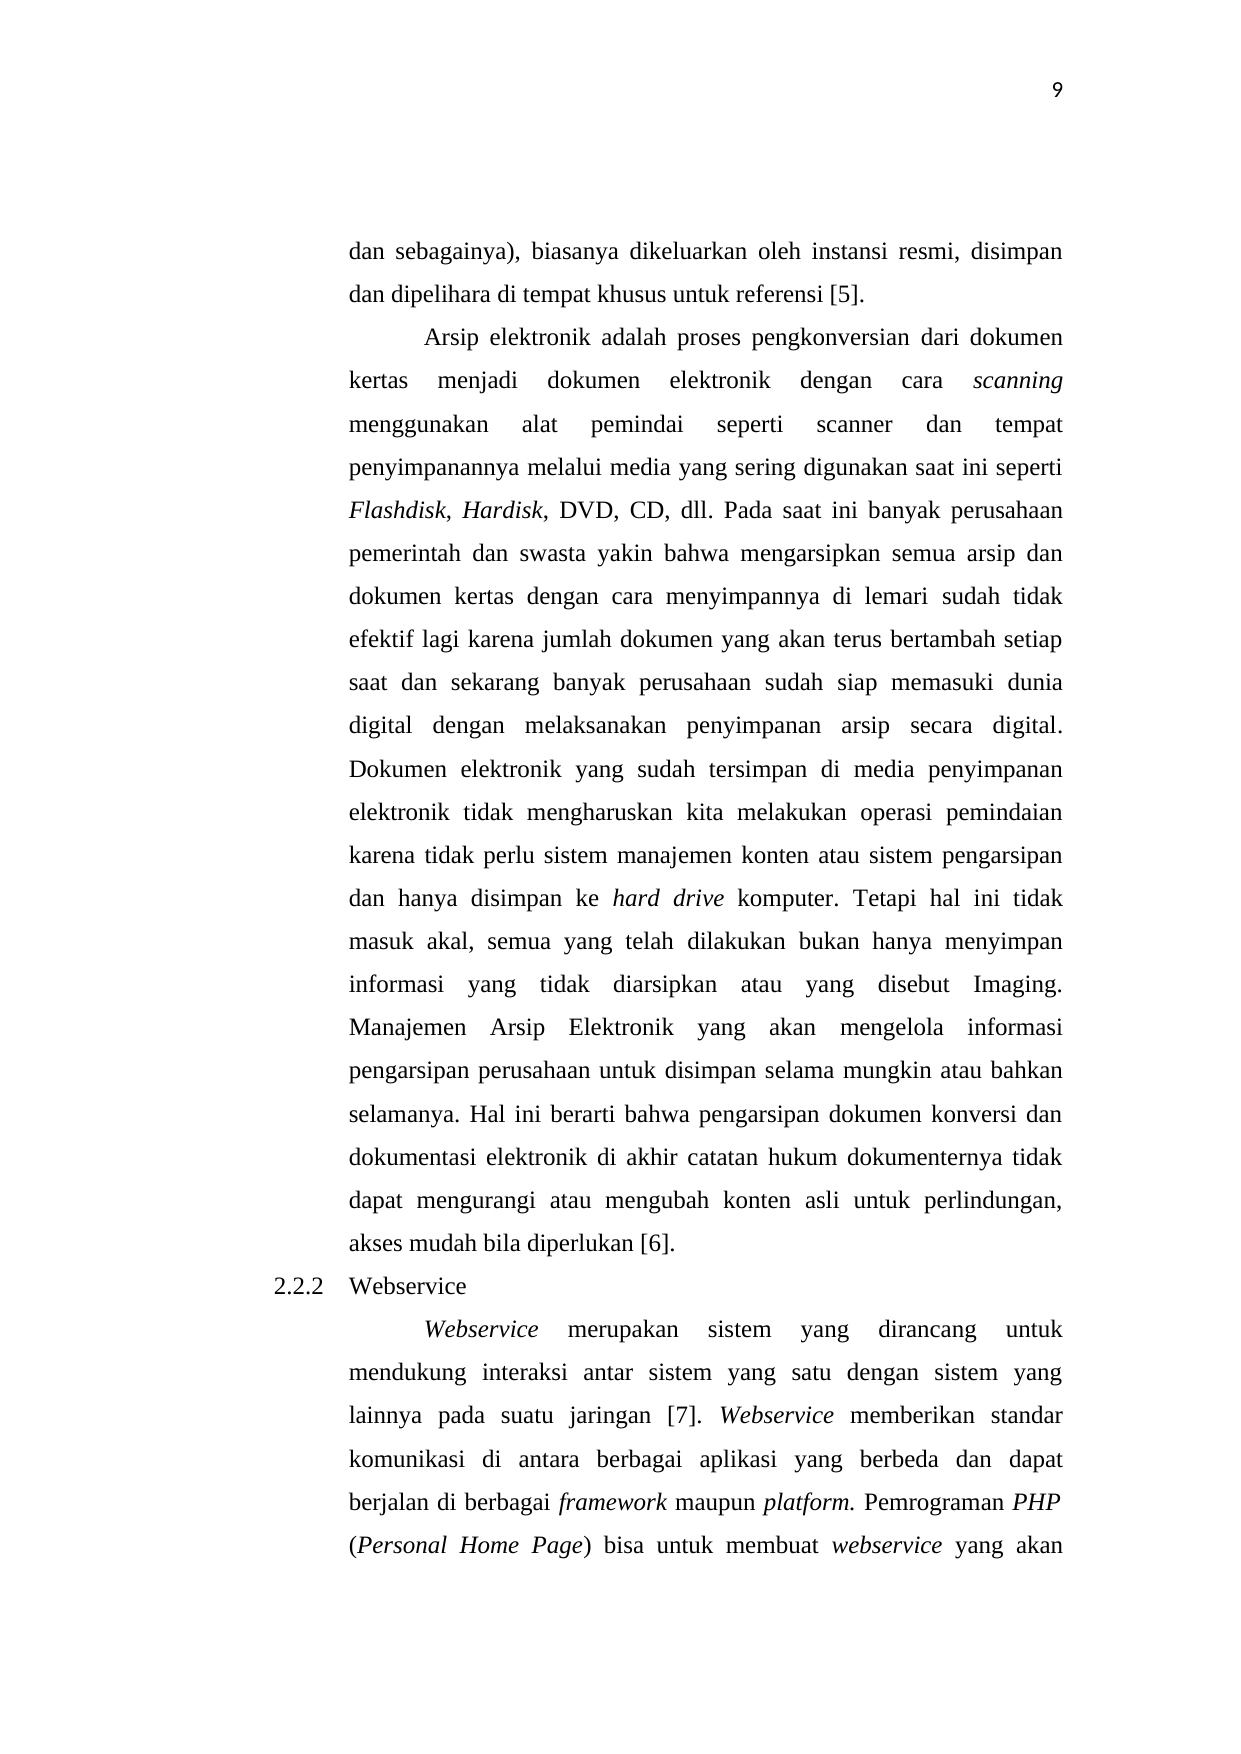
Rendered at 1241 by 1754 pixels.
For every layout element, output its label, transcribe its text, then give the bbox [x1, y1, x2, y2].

subtitle Webservice [273, 1271, 1063, 1300]
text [348, 1314, 1063, 1559]
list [348, 236, 1063, 308]
text Arsip elektronik adalah proses pengkonversian dari dokumen kertas menjadi dokumen elektronik dengan cara scanning menggunakan alat pemindai seperti scanner dan tempat penyimpanannya melalui media yang sering digunakan saat ini seperti Flashdisk, Hardisk, DVD, CD, dll. Pada saat ini banyak perusahaan pemerintah dan swasta yakin bahwa mengarsipkan semua arsip dan dokumen kertas dengan cara menyimpannya di lemari sudah tidak efektif lagi karena jumlah dokumen yang akan terus bertambah setiap saat dan sekarang banyak perusahaan sudah siap memasuki dunia digital dengan melaksanakan penyimpanan arsip secara digital. Dokumen elektronik yang sudah tersimpan di media penyimpanan elektronik tidak mengharuskan kita melakukan operasi pemindaian karena tidak perlu sistem manajemen konten atau sistem pengarsipan dan hanya disimpan ke hard drive komputer. Tetapi hal ini tidak masuk akal, semua yang telah dilakukan bukan hanya menyimpan informasi yang tidak diarsipkan atau yang disebut Imaging. Manajemen Arsip Elektronik yang akan mengelola informasi pengarsipan perusahaan untuk disimpan selama mungkin atau bahkan selamanya. Hal ini berarti bahwa pengarsipan dokumen konversi dan dokumentasi elektronik di akhir catatan hukum dokumenternya tidak dapat mengurangi atau mengubah konten asli untuk perlindungan, akses mudah bila diperlukan [6]. [348, 322, 1063, 1257]
